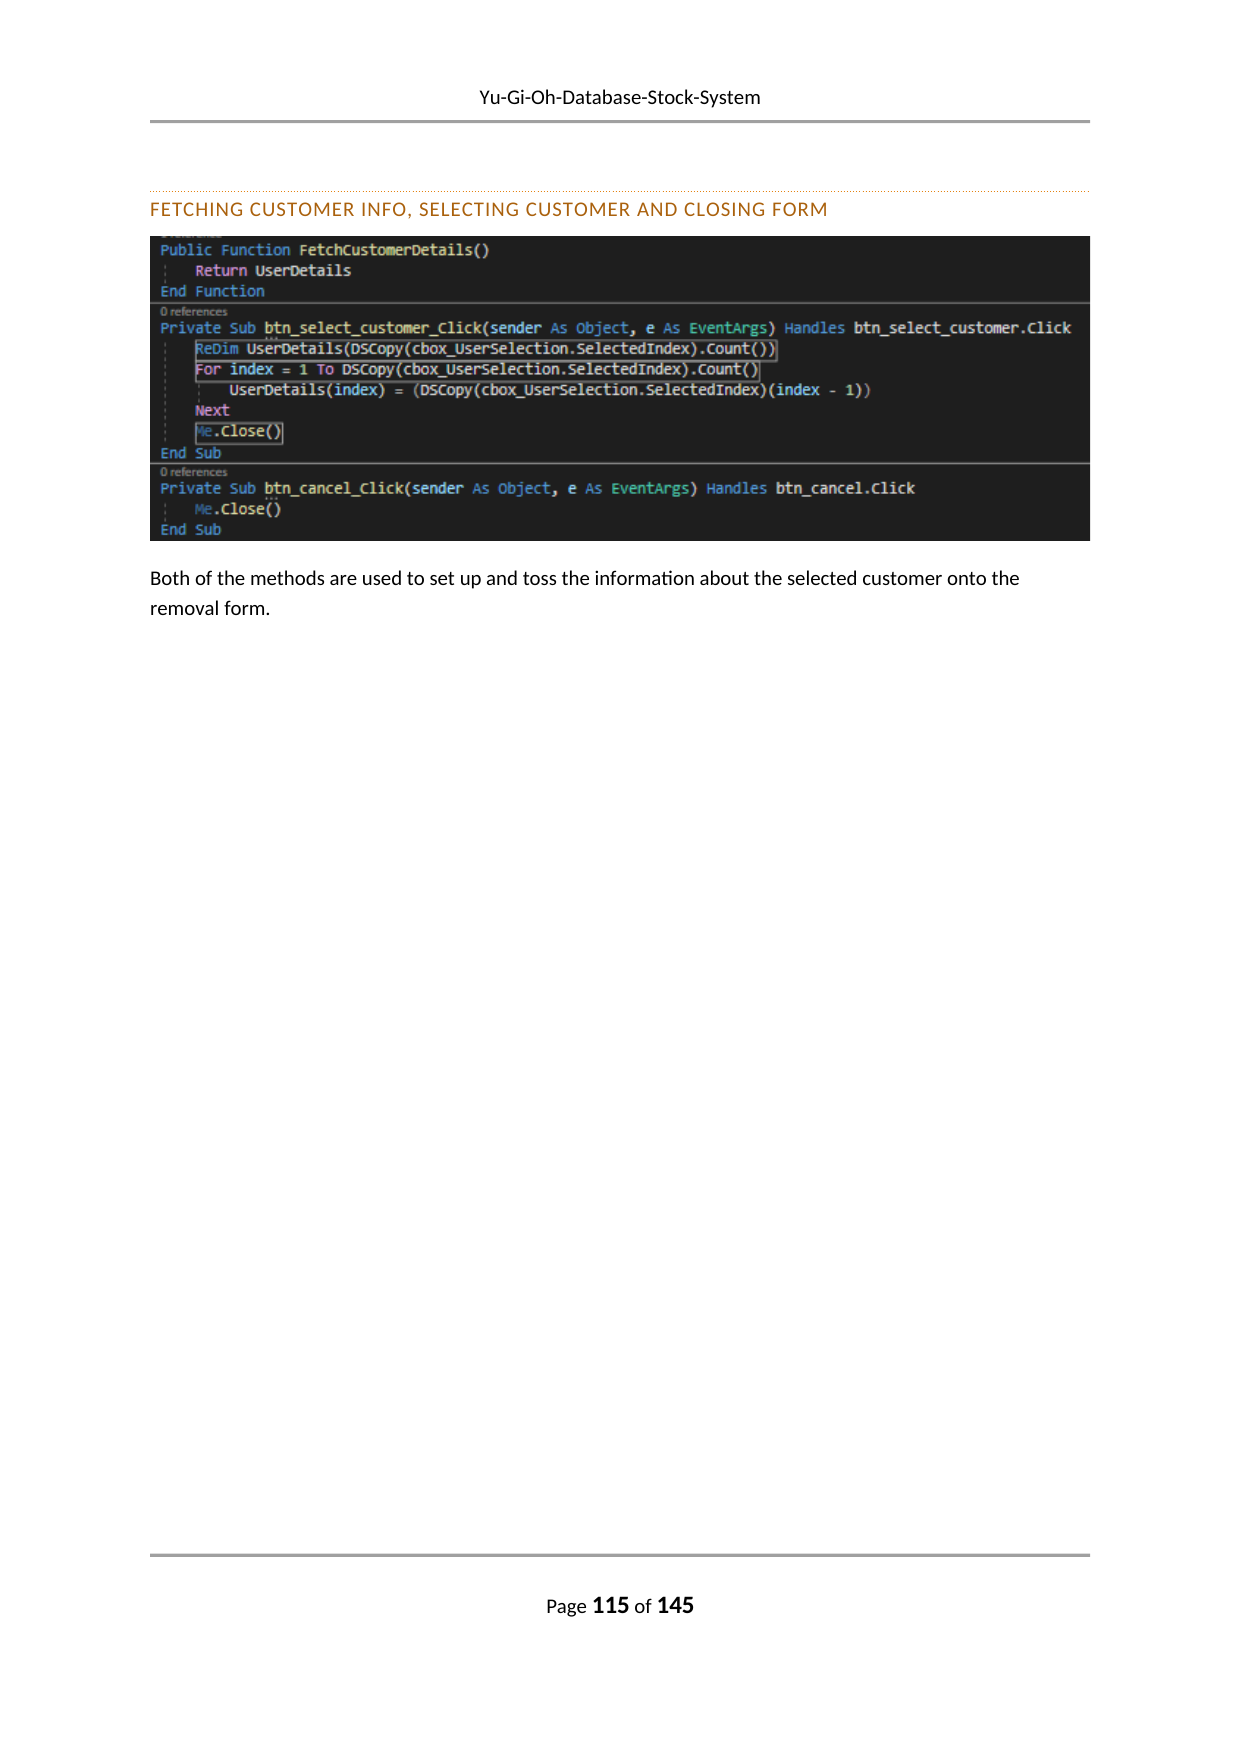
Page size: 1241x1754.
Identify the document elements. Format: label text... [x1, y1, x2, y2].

picture [150, 236, 1091, 541]
text Both of the methods are used to set up and toss the information about the selected customer onto the removal form. [150, 566, 1090, 620]
subtitle Fetching customer info, selecting customer and closing form [150, 191, 1090, 222]
